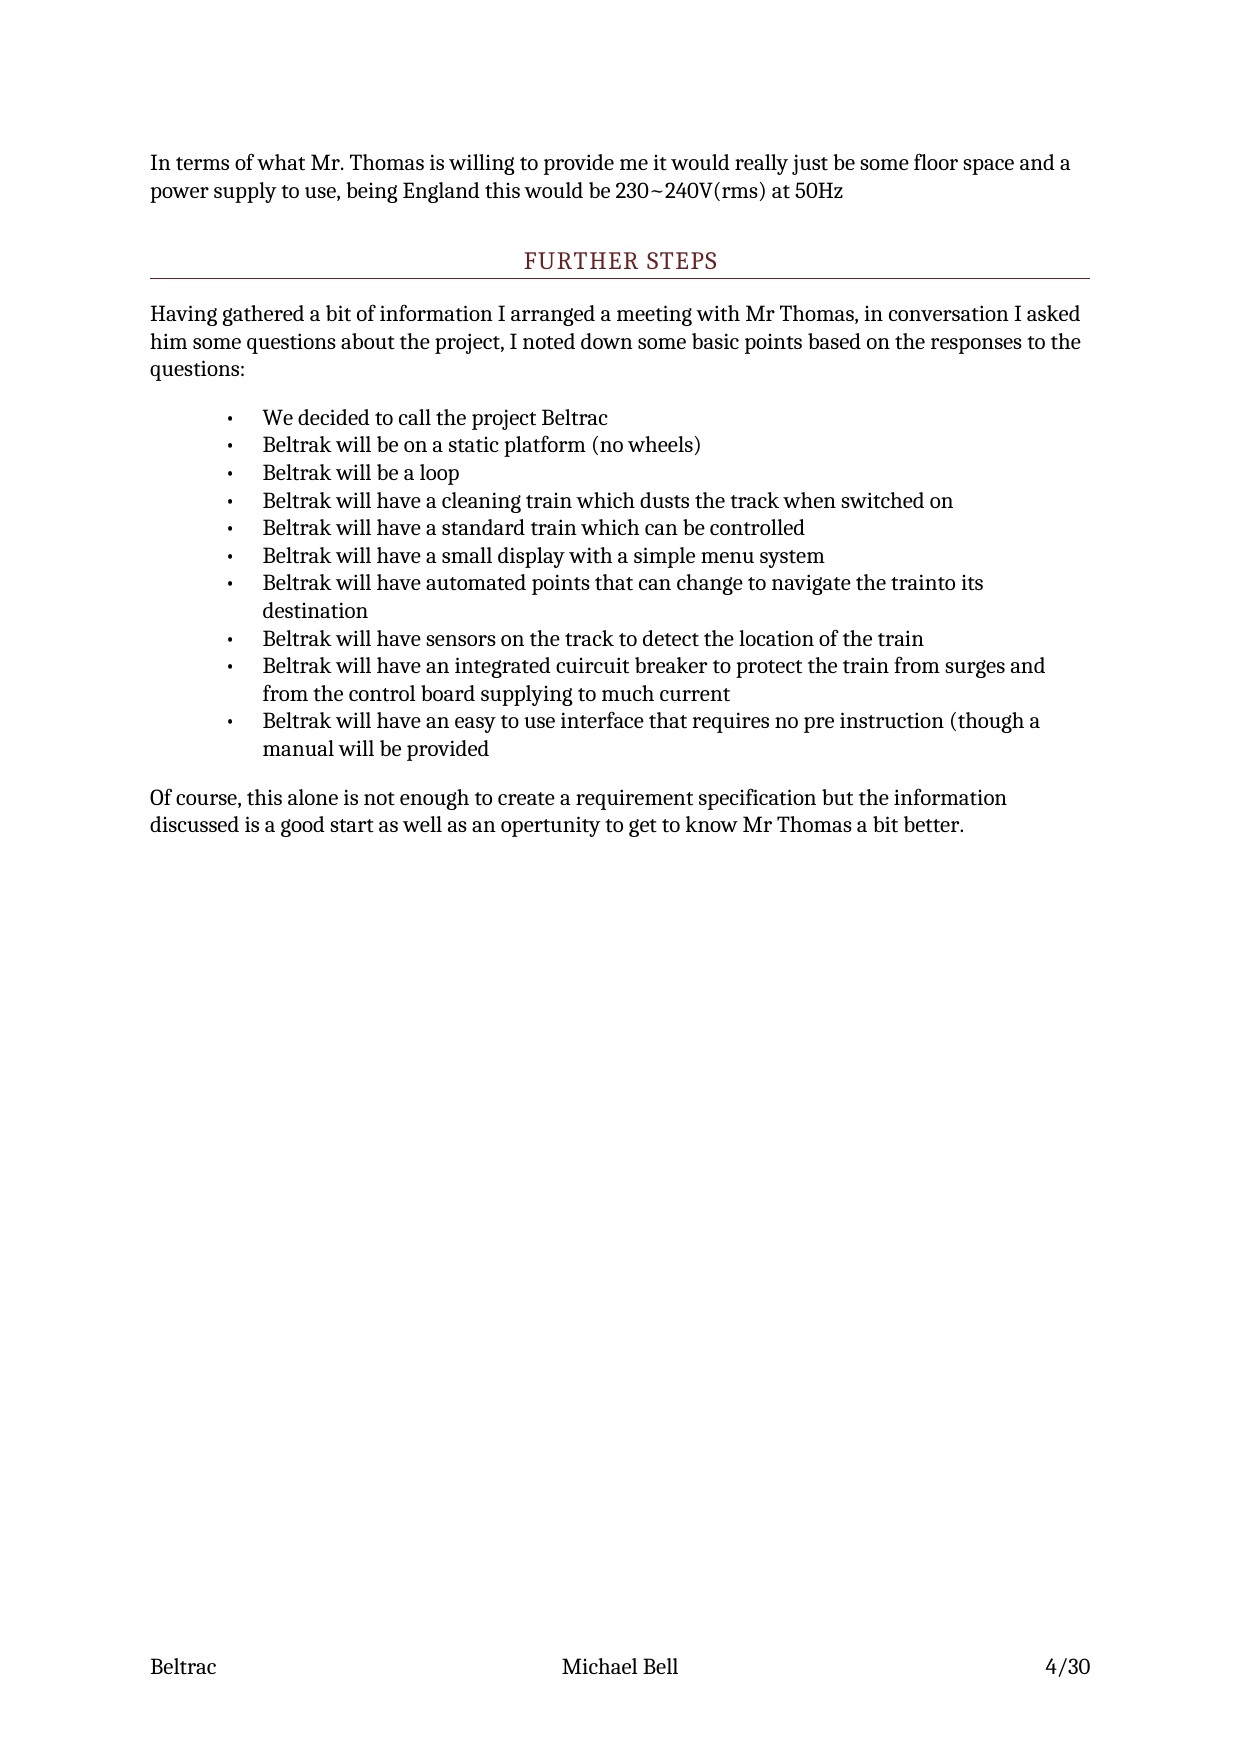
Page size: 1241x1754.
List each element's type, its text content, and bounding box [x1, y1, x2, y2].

list Beltrak will have sensors on the track to detect the location of the train [225, 625, 1090, 652]
list Beltrak will have an easy to use interface that requires no pre instruction (though a manual will be provided [225, 708, 1090, 762]
list Beltrak will have a standard train which can be controlled [225, 515, 1090, 541]
text Of course, this alone is not enough to create a requirement specification but the information discussed is a good start as well as an opertunity to get to know Mr Thomas a bit better. [150, 784, 1090, 838]
list Beltrak will have automated points that can change to navigate the trainto its destination [225, 570, 1090, 624]
text In terms of what Mr. Thomas is willing to provide me it would really just be some floor space and a power supply to use, being England this would be 230~240V(rms) at 50Hz [150, 150, 1090, 204]
text Having gathered a bit of information I arranged a meeting with Mr Thomas, in conversation I asked him some questions about the project, I noted down some basic points based on the responses to the questions: [150, 301, 1090, 382]
subtitle further steps [150, 247, 1090, 278]
list We decided to call the project Beltrac [225, 404, 1090, 431]
list Beltrak will have a cleaning train which dusts the track when switched on [225, 487, 1090, 514]
list Beltrak will have a small display with a simple menu system [225, 543, 1090, 569]
list Beltrak will be on a static platform (no wheels) [225, 432, 1090, 458]
list Beltrak will have an integrated cuircuit breaker to protect the train from surges and from the control board supplying to much current [225, 653, 1090, 707]
list Beltrak will be a loop [225, 460, 1090, 486]
